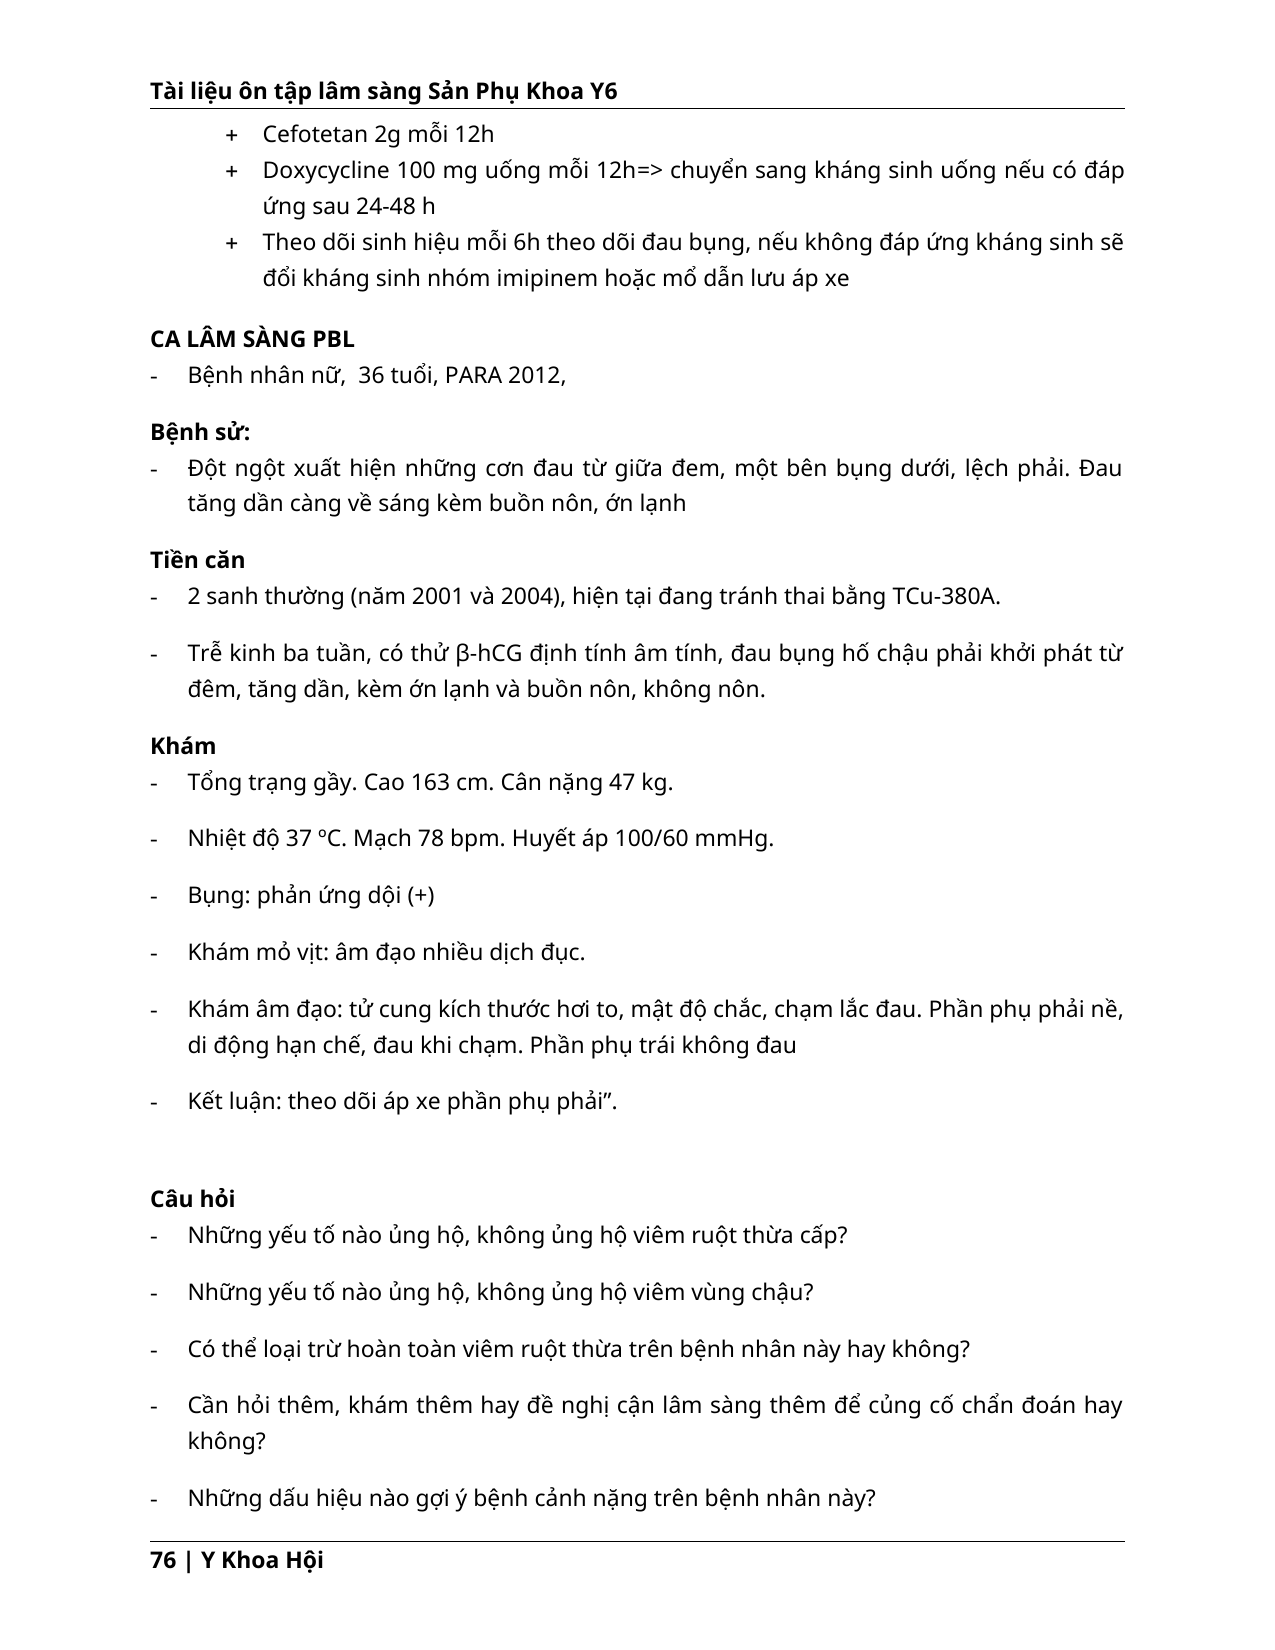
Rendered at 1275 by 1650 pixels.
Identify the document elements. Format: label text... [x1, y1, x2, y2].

text Nhiệt độ 37 ºC. Mạch 78 bpm. Huyết áp 100/60 mmHg. [150, 822, 1125, 853]
text Cefotetan 2g mỗi 12h [225, 118, 1125, 149]
subtitle Tiền căn [150, 544, 1125, 575]
text Bụng: phản ứng dội (+) [150, 879, 1125, 910]
subtitle Câu hỏi [150, 1183, 1125, 1214]
text Cần hỏi thêm, khám thêm hay đề nghị cận lâm sàng thêm để củng cố chẩn đoán hay không? [150, 1389, 1125, 1456]
text Theo dõi sinh hiệu mỗi 6h theo dõi đau bụng, nếu không đáp ứng kháng sinh sẽ đổi kháng sinh nhóm imipinem hoặc mổ dẫn lưu áp xe [225, 226, 1125, 293]
text Có thể loại trừ hoàn toàn viêm ruột thừa trên bệnh nhân này hay không? [150, 1332, 1125, 1364]
text Đột ngột xuất hiện những cơn đau từ giữa đem, một bên bụng dưới, lệch phải. Đau tăng dần càng về sáng kèm buồn nôn, ớn lạnh [150, 451, 1125, 519]
text Trễ kinh ba tuần, có thử β-hCG định tính âm tính, đau bụng hố chậu phải khởi phát từ đêm, tăng dần, kèm ớn lạnh và buồn nôn, không nôn. [150, 637, 1125, 704]
text Kết luận: theo dõi áp xe phần phụ phải”. [150, 1085, 1125, 1117]
text Khám mỏ vịt: âm đạo nhiều dịch đục. [150, 936, 1125, 967]
text Bệnh nhân nữ, 36 tuổi, PARA 2012, [150, 359, 1125, 390]
subtitle Khám [150, 729, 1125, 761]
subtitle Bệnh sử: [150, 416, 1125, 447]
text Những dấu hiệu nào gợi ý bệnh cảnh nặng trên bệnh nhân này? [150, 1482, 1125, 1513]
text Những yếu tố nào ủng hộ, không ủng hộ viêm vùng chậu? [150, 1276, 1125, 1307]
text 2 sanh thường (năm 2001 và 2004), hiện tại đang tránh thai bằng TCu-380A. [150, 580, 1125, 611]
text Doxycycline 100 mg uống mỗi 12h=> chuyển sang kháng sinh uống nếu có đáp ứng sau 24-48 h [225, 154, 1125, 221]
text Tổng trạng gầy. Cao 163 cm. Cân nặng 47 kg. [150, 766, 1125, 797]
text Những yếu tố nào ủng hộ, không ủng hộ viêm ruột thừa cấp? [150, 1219, 1125, 1250]
text Khám âm đạo: tử cung kích thước hơi to, mật độ chắc, chạm lắc đau. Phần phụ phải nề, di động hạn chế, đau khi chạm. Phần phụ trái không đau [150, 993, 1125, 1060]
subtitle ca lâm sàng pbl [150, 323, 1125, 354]
